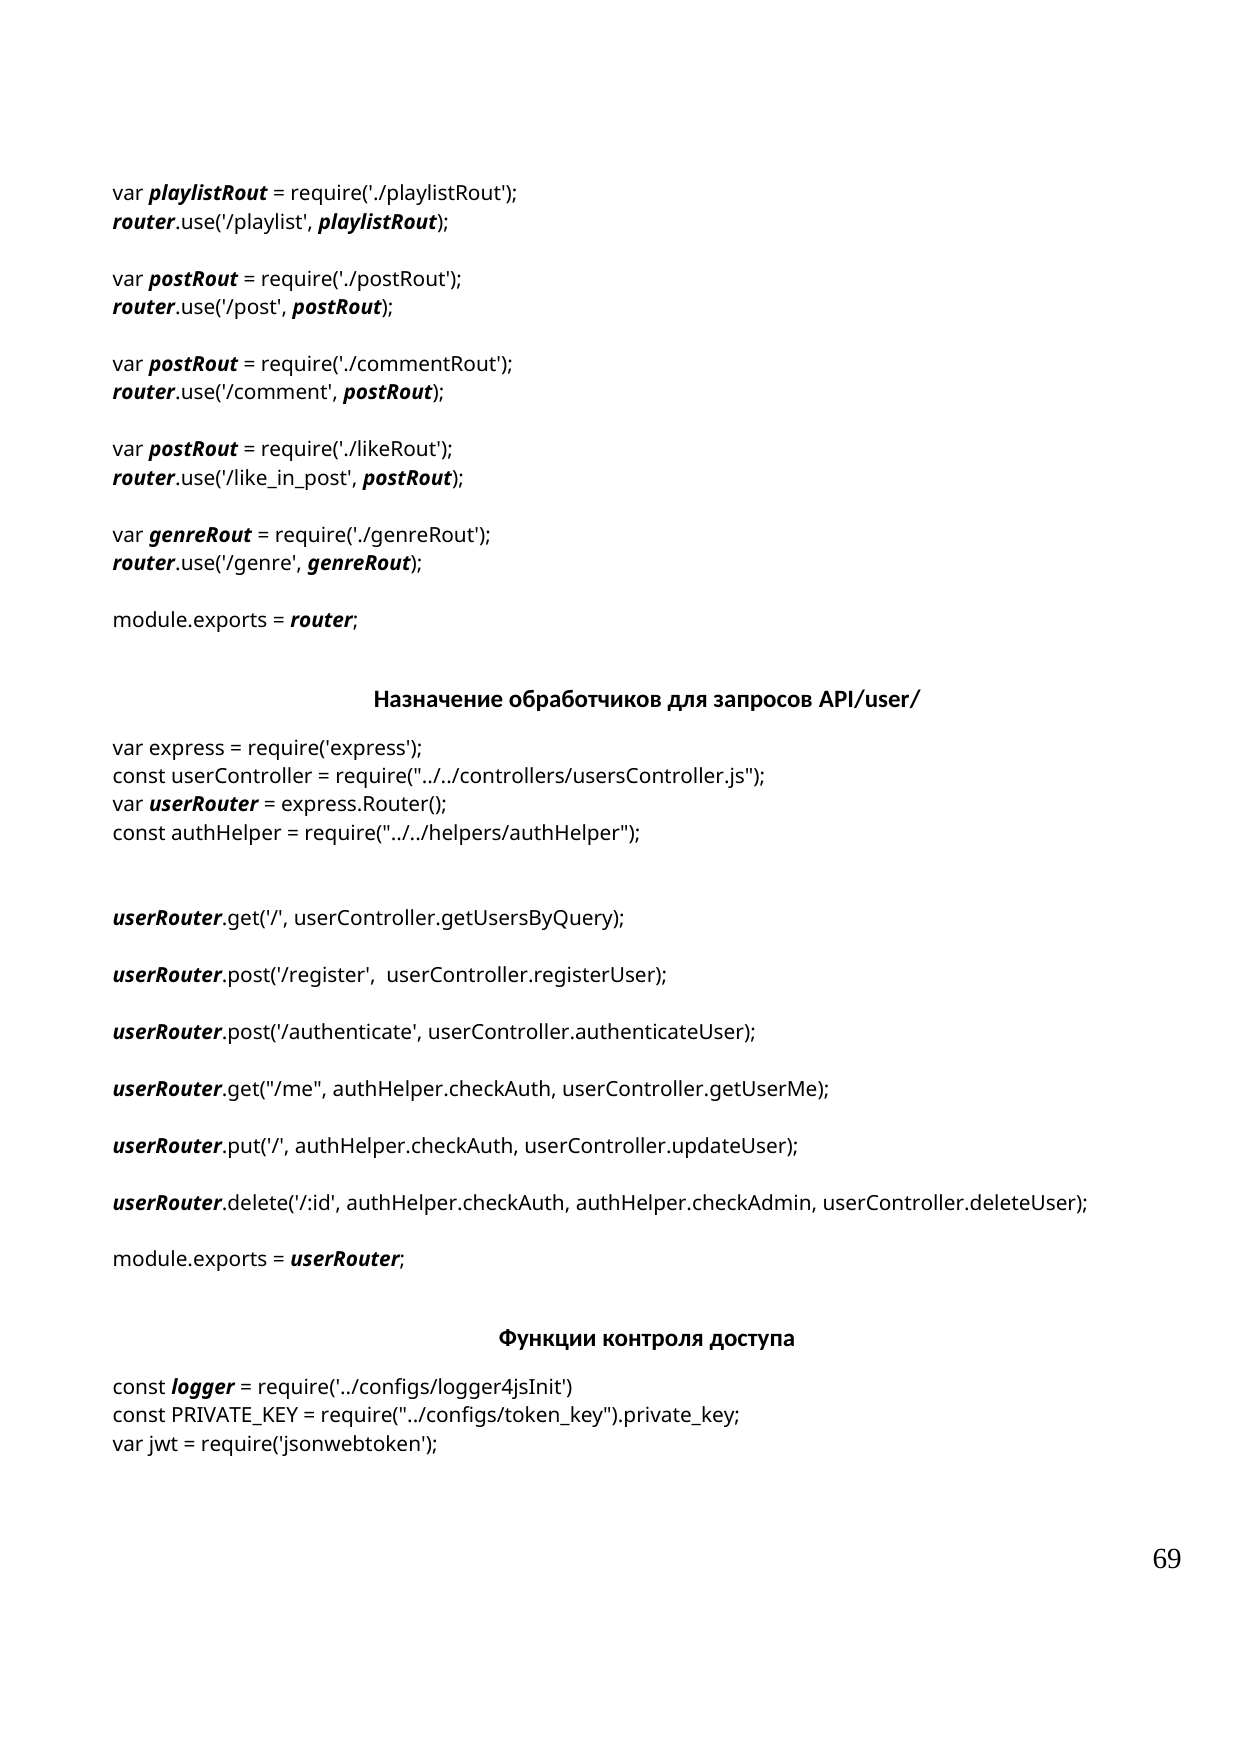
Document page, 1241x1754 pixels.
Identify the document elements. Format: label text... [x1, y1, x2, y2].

text var express = require('express'); const userController = require("../../controllers/usersController.js"); var userRouter = express.Router(); const authHelper = require("../../helpers/authHelper"); userRouter.get('/', userController.getUsersByQuery); userRouter.post('/register', userController.registerUser); userRouter.post('/authenticate', userController.authenticateUser); userRouter.get("/me", authHelper.checkAuth, userController.getUserMe); userRouter.put('/', authHelper.checkAuth, userController.updateUser); userRouter.delete('/:id', authHelper.checkAuth, authHelper.checkAdmin, userController.deleteUser); module.exports = userRouter; [112, 733, 1181, 1273]
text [112, 1372, 1181, 1514]
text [112, 150, 1181, 633]
text Функции контроля доступа [112, 1322, 1181, 1353]
text Назначение обработчиков для запросов API/user/ [112, 683, 1181, 713]
